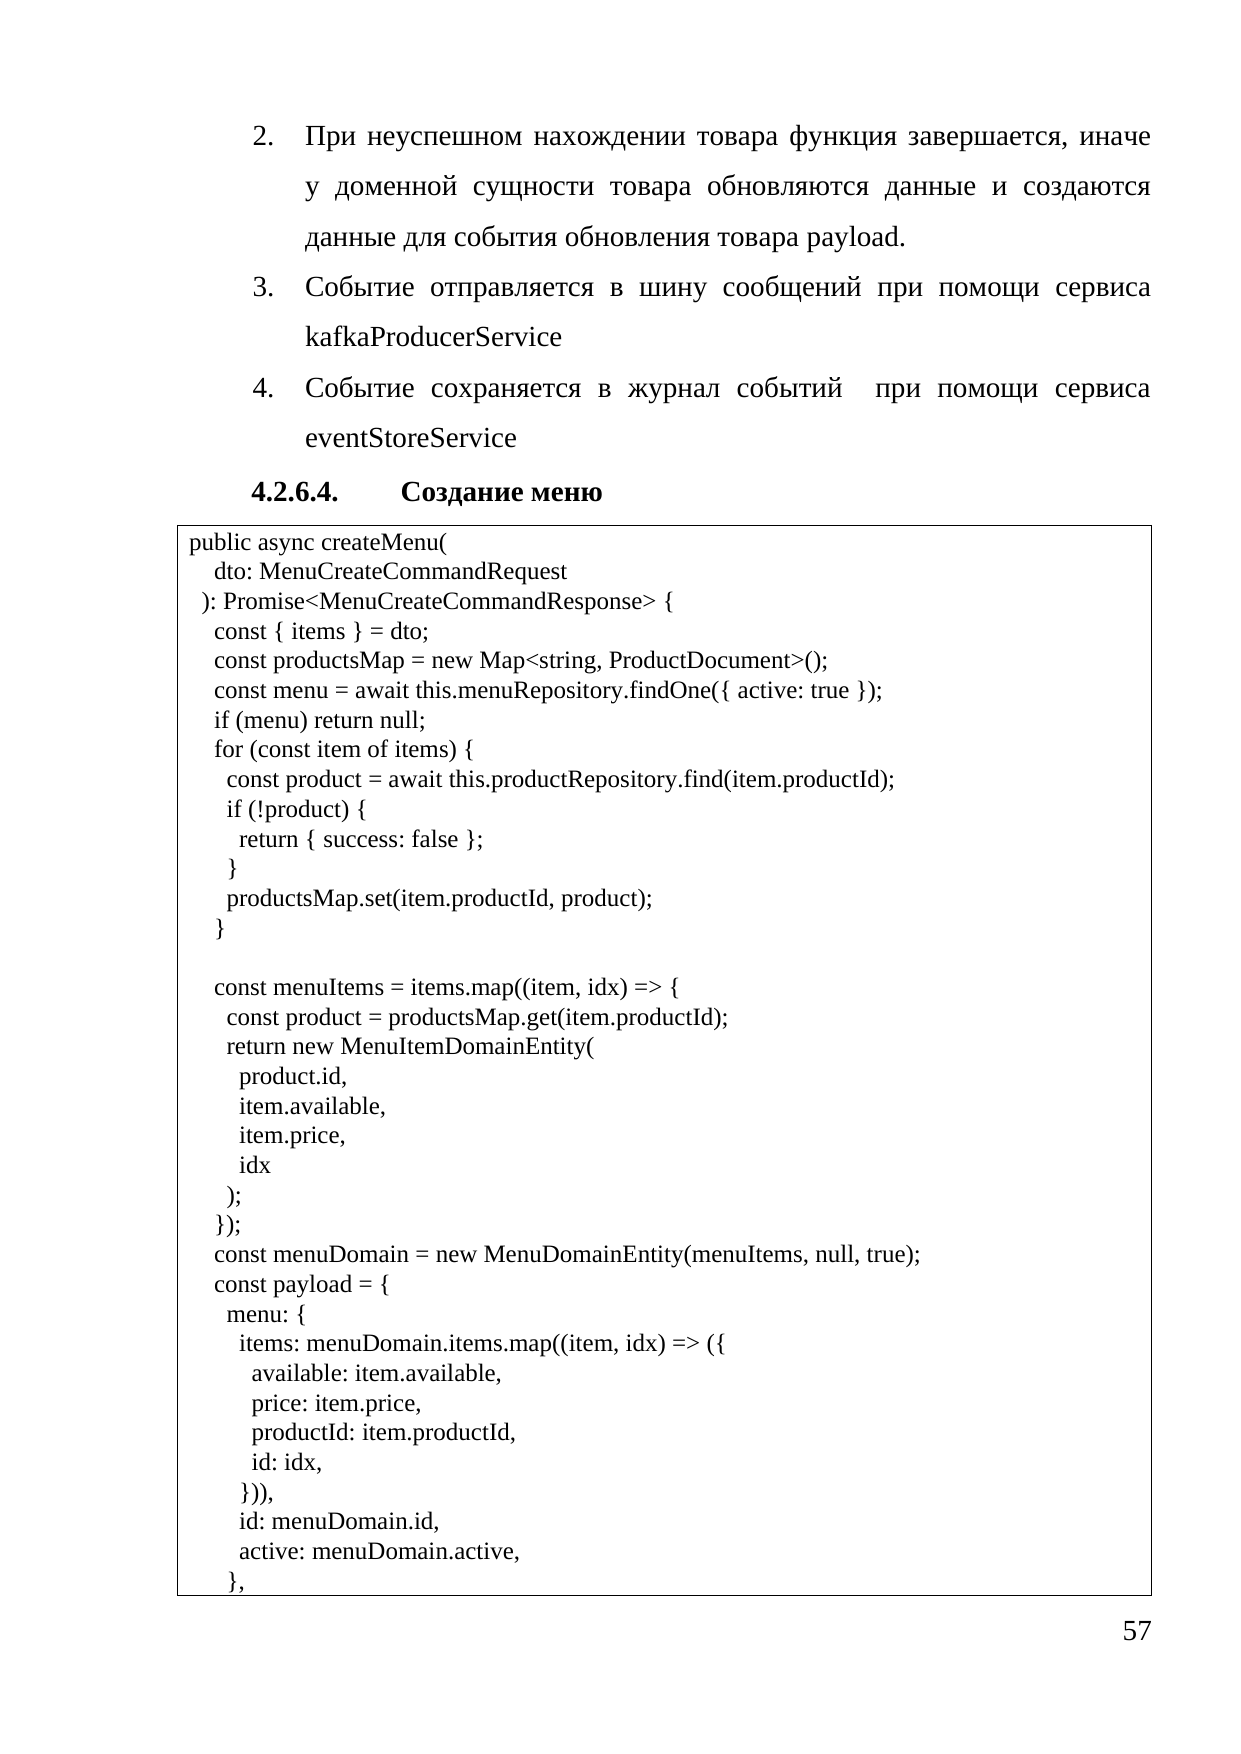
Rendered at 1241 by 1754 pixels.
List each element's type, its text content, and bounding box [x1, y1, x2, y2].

list При неуспешном нахождении товара функция завершается, иначе у доменной сущности товара обновляются данные и создаются данные для события обновления товара payload. [252, 118, 1152, 252]
list Событие отправляется в шину сообщений при помощи сервиса kafkaProducerService [252, 269, 1152, 353]
list Событие сохраняется в журнал событий при помощи сервиса eventStoreService [252, 370, 1152, 453]
subtitle Создание меню [251, 474, 1152, 508]
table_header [178, 526, 1151, 1594]
